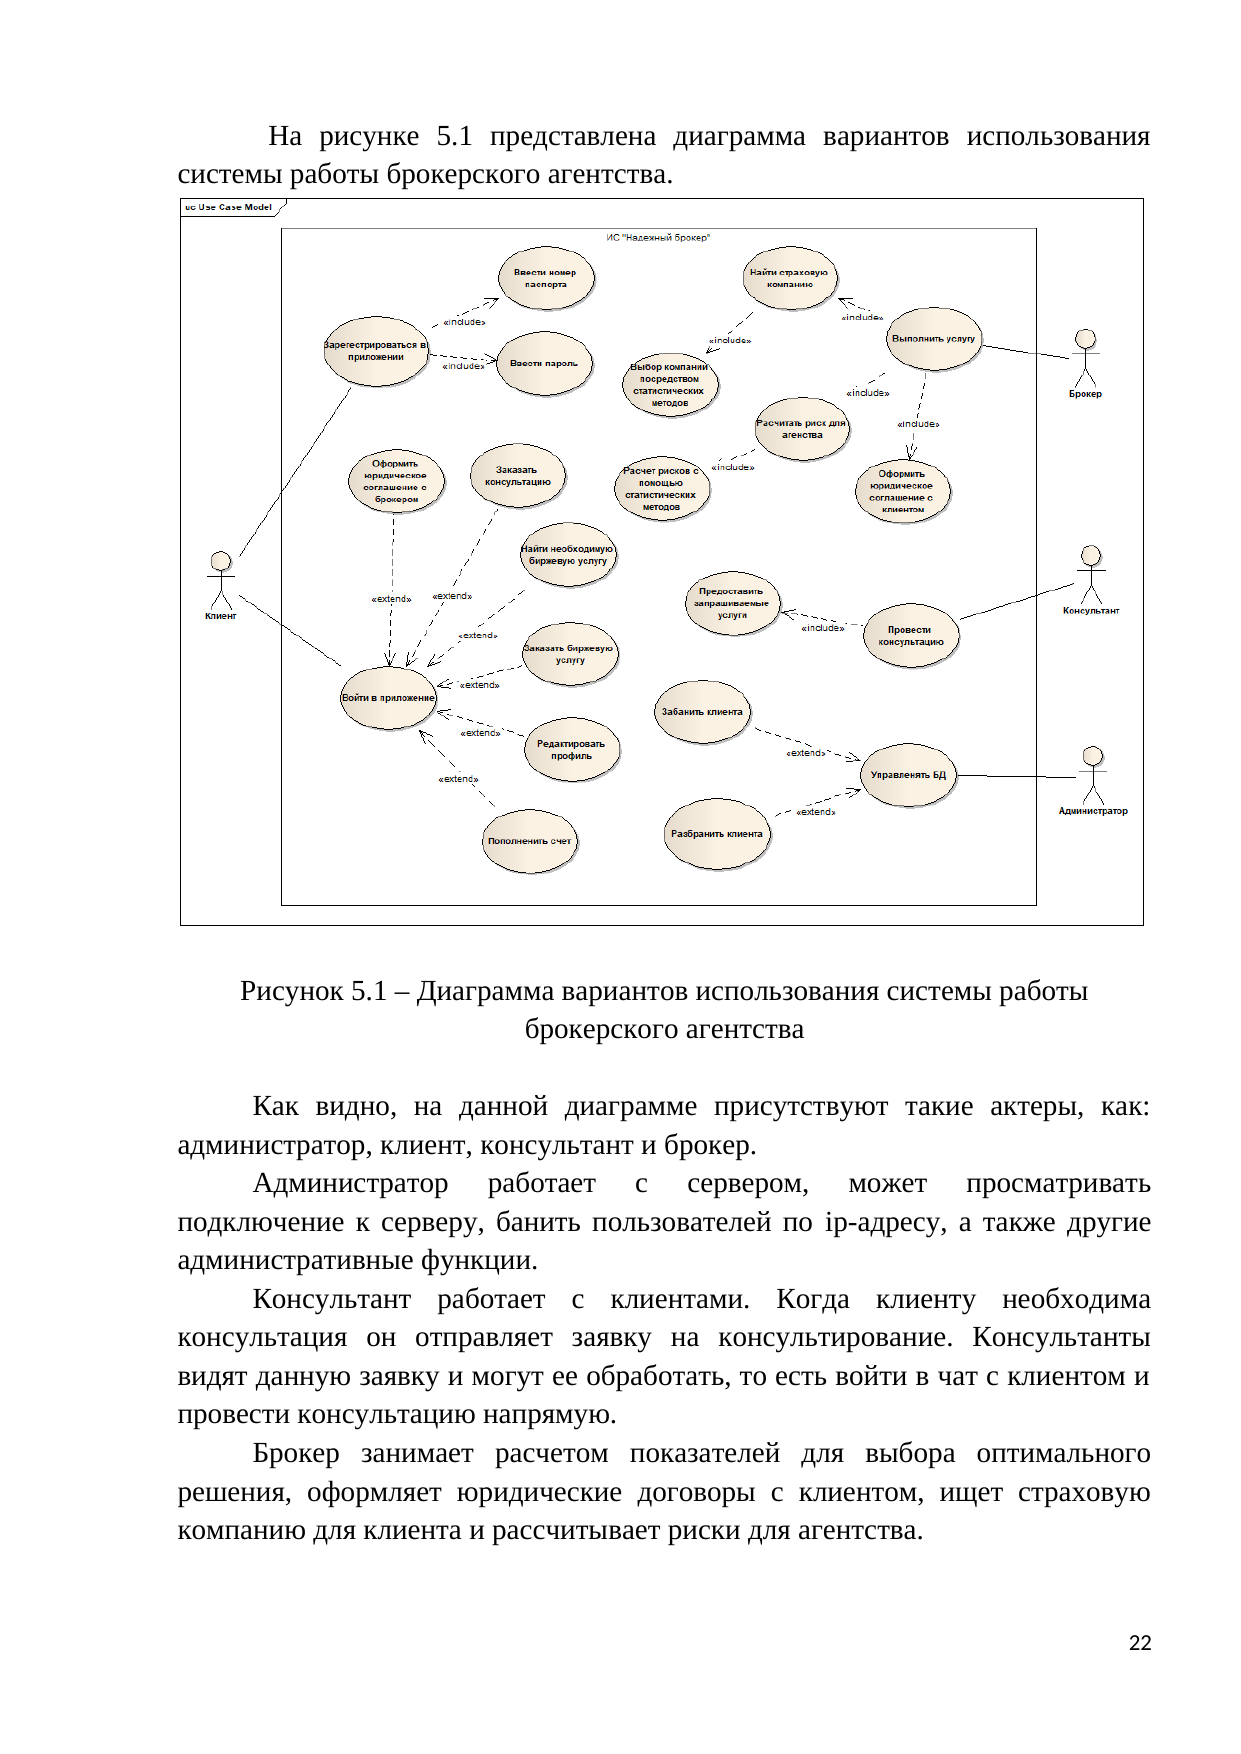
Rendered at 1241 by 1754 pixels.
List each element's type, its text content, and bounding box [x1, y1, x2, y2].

list Рисунок 5.1 – Диаграмма вариантов использования системы работы брокерского агентства [177, 973, 1152, 1045]
list Как видно, на данной диаграмме присутствуют такие актеры, как: администратор, клиент, консультант и брокер. [177, 1088, 1152, 1160]
list На рисунке 5.1 представлена диаграмма вариантов использования системы работы брокерского агентства. [177, 118, 1152, 190]
list Брокер занимает расчетом показателей для выбора оптимального решения, оформляет юридические договоры с клиентом, ищет страховую компанию для клиента и рассчитывает риски для агентства. [177, 1435, 1152, 1546]
list Консультант работает с клиентами. Когда клиенту необходима консультация он отправляет заявку на консультирование. Консультанты видят данную заявку и могут ее обработать, то есть войти в чат с клиентом и провести консультацию напрямую. [177, 1281, 1152, 1430]
list Администратор работает с сервером, может просматривать подключение к серверу, банить пользователей по ip-адресу, а также другие административные функции. [177, 1165, 1152, 1276]
picture [177, 195, 1152, 930]
